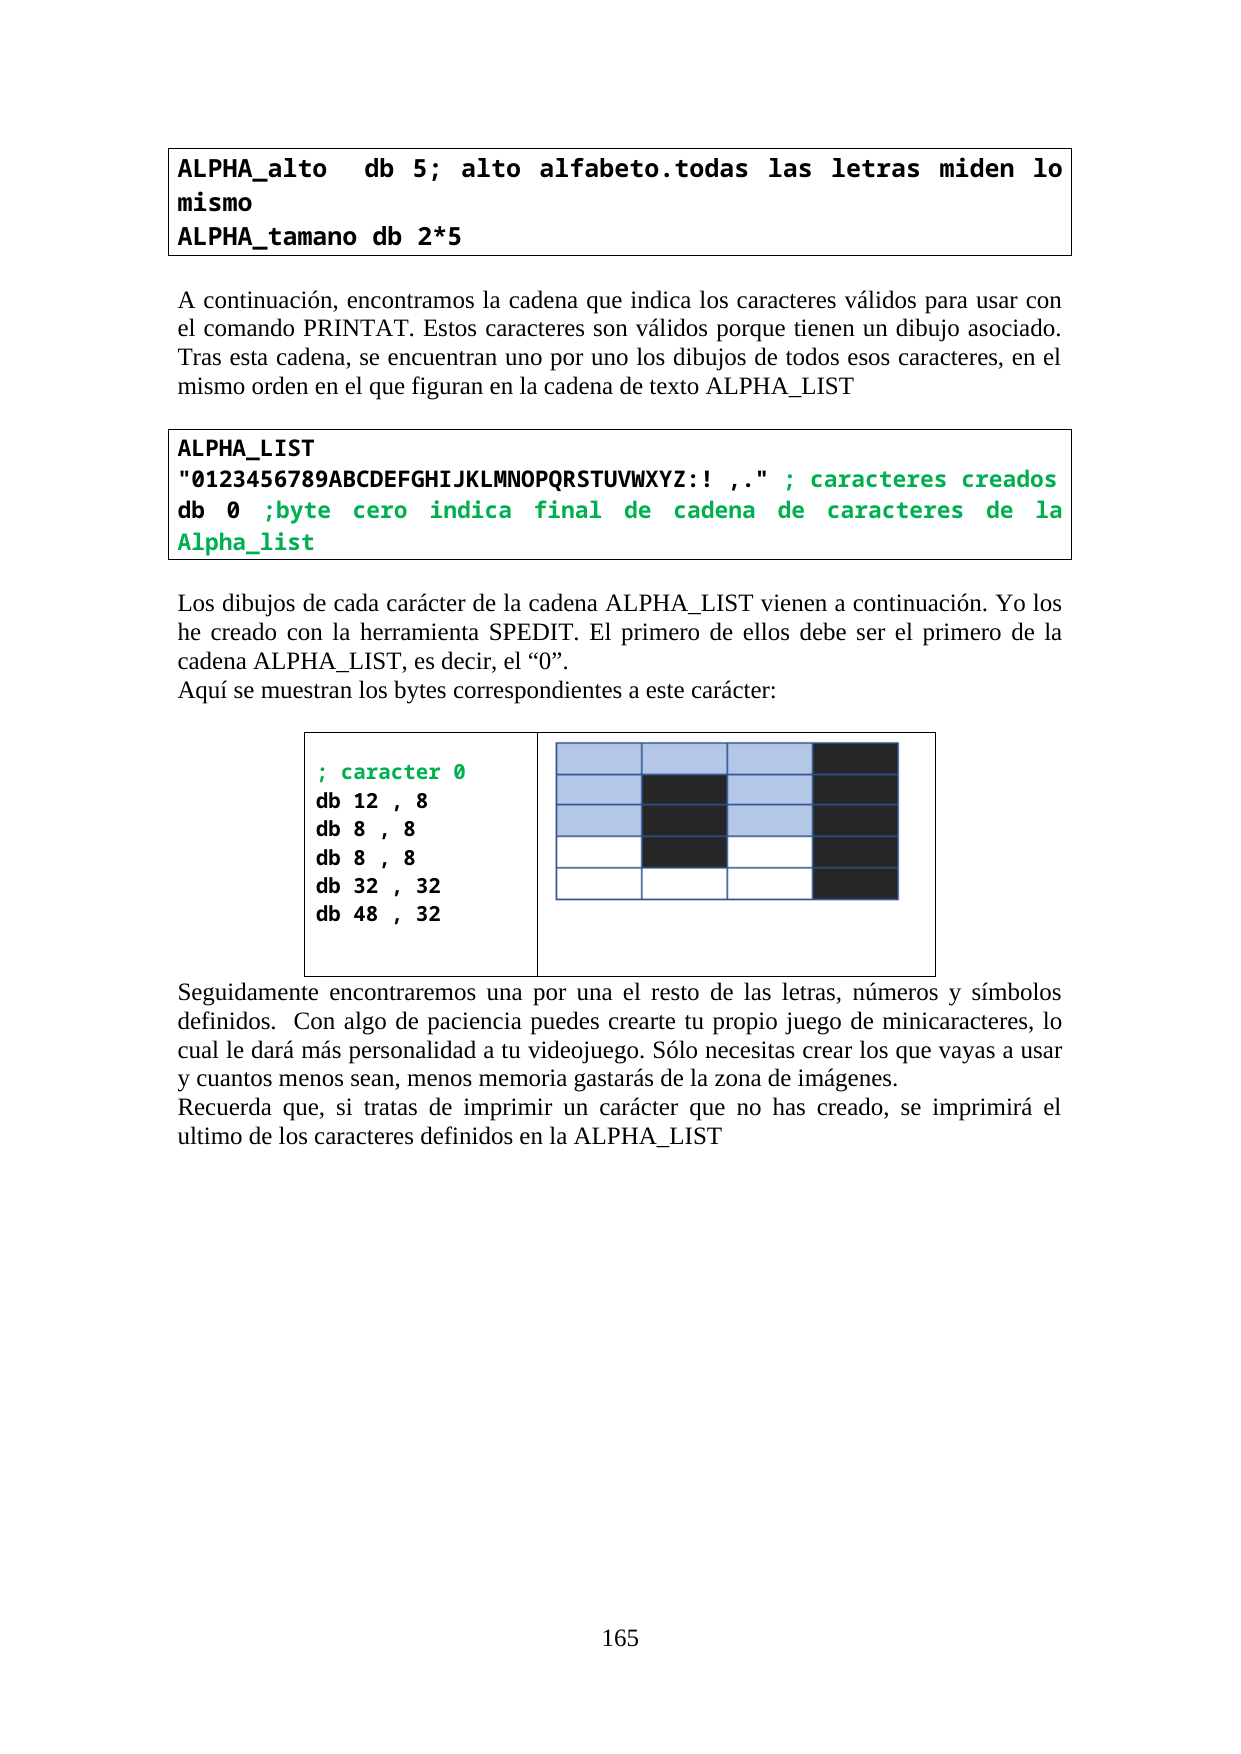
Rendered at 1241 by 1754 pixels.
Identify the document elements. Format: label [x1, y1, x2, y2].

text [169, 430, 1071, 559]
picture [548, 733, 914, 910]
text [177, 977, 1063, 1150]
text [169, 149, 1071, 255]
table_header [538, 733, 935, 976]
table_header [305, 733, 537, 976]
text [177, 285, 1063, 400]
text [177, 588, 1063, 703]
